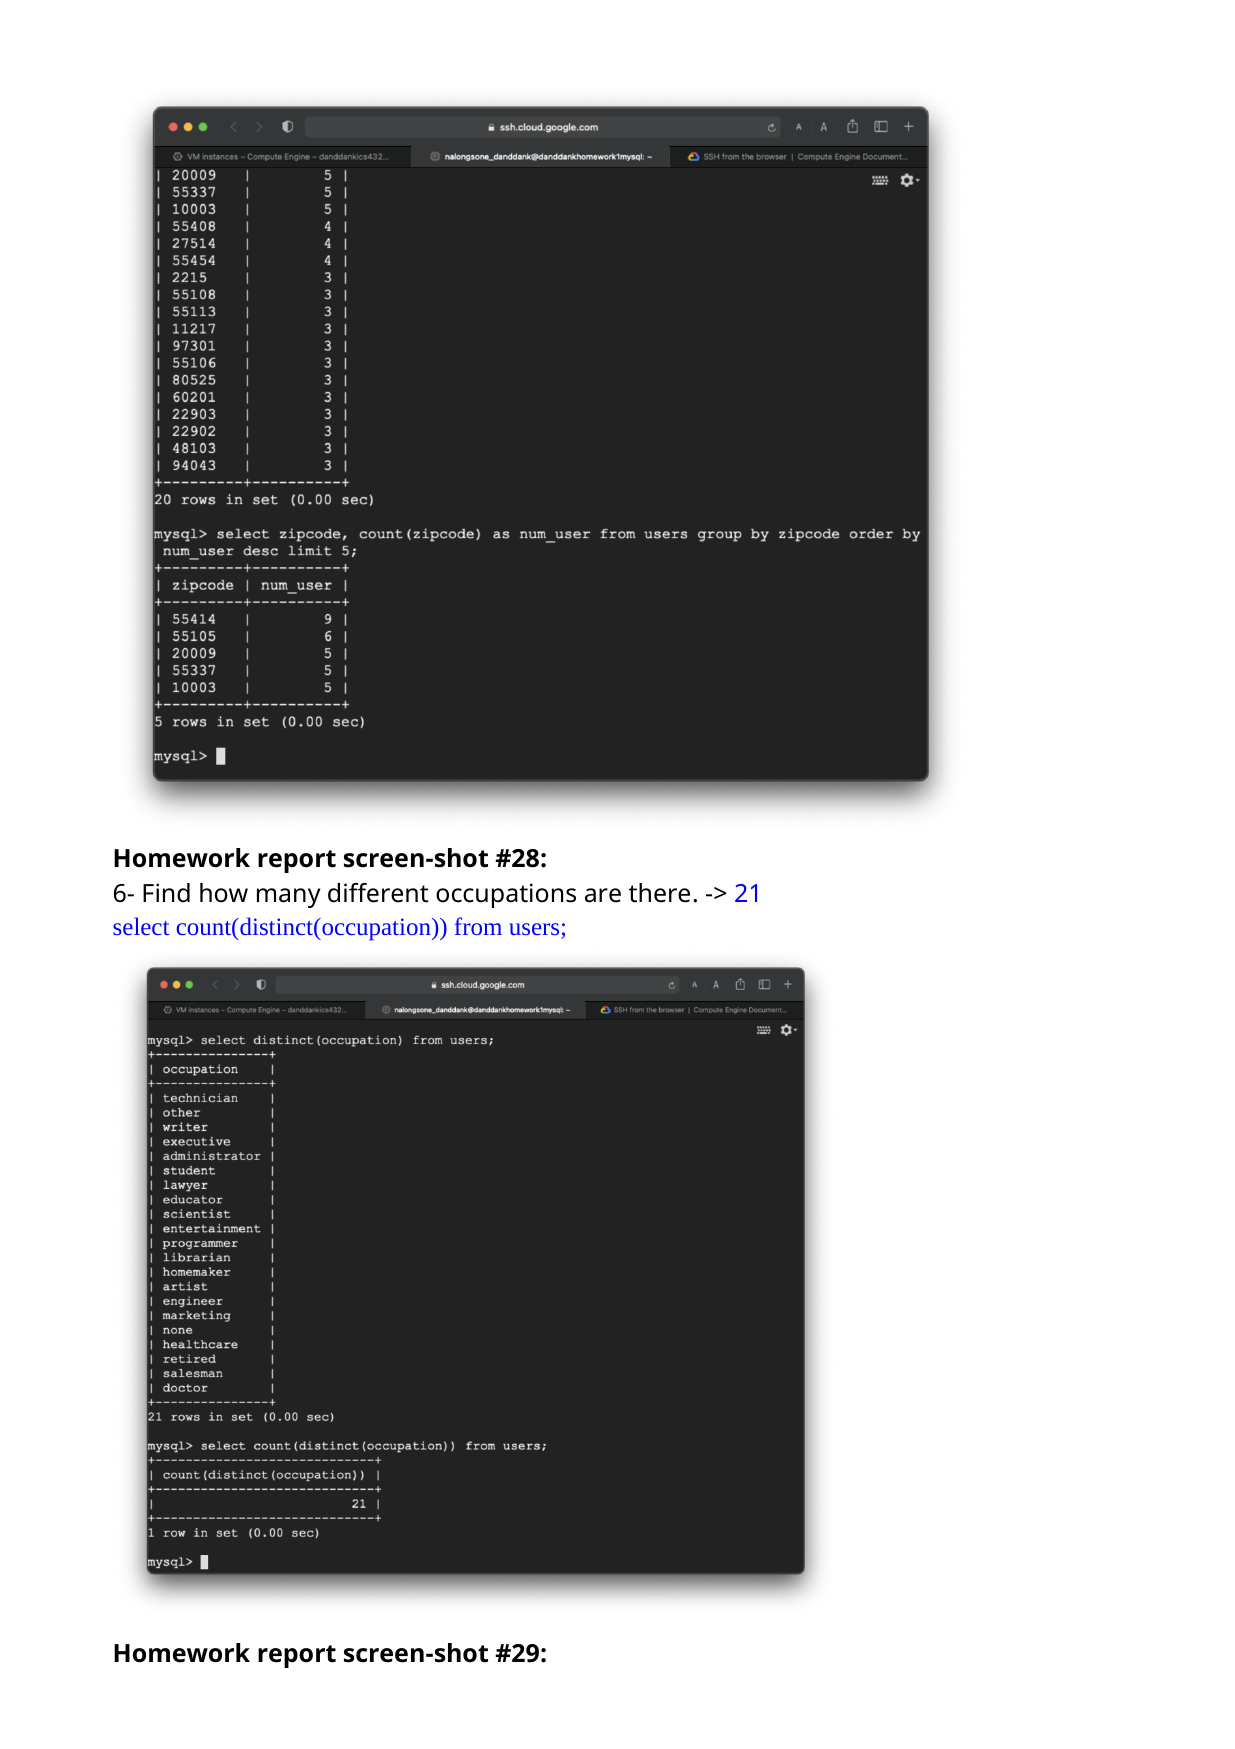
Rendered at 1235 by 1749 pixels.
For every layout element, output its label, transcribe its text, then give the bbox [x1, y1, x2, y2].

text 6- Find how many different occupations are there. -> 21 [112, 875, 1137, 909]
picture [112, 79, 969, 835]
picture [112, 944, 839, 1620]
text select count(distinct(occupation)) from users; [112, 909, 1137, 944]
text Homework report screen-shot #28: [112, 840, 1137, 875]
text Homework report screen-shot #29: [112, 1636, 1137, 1670]
